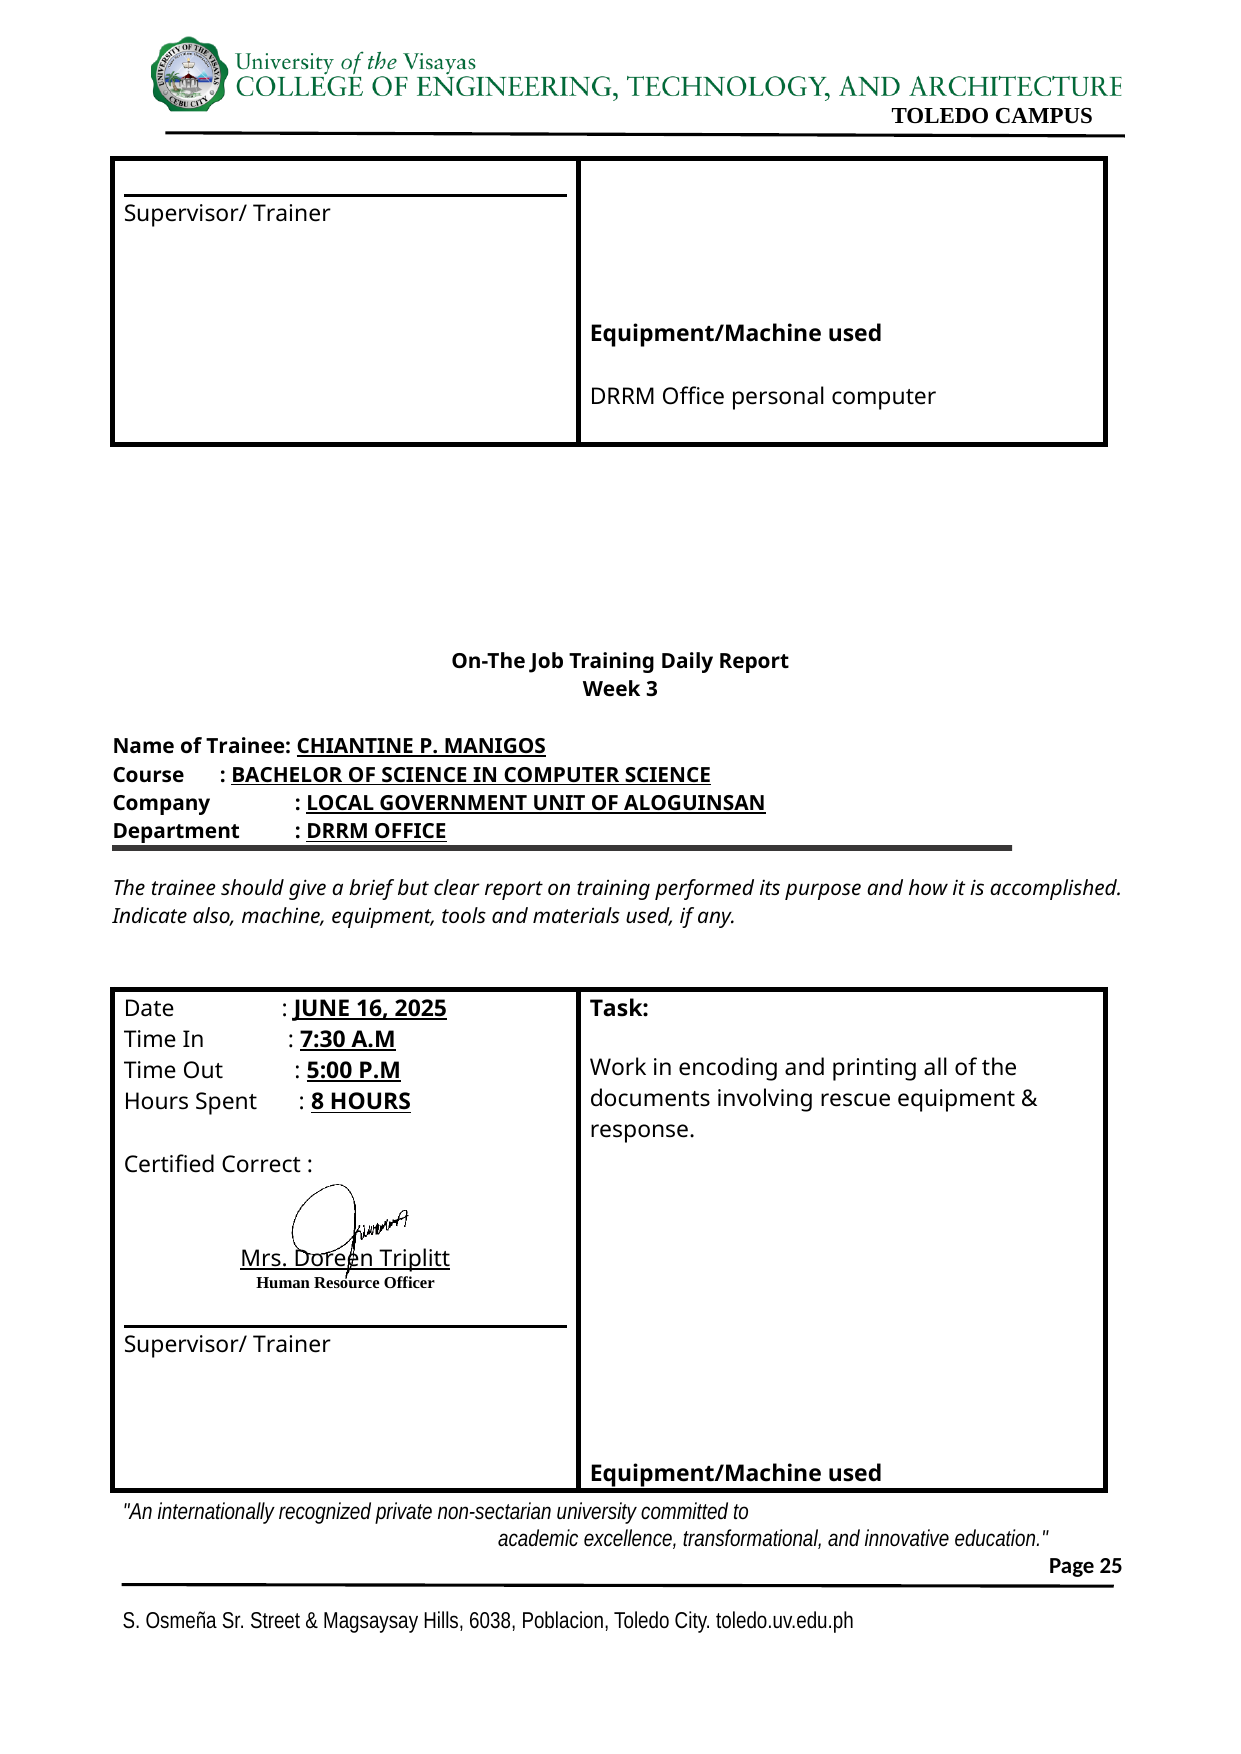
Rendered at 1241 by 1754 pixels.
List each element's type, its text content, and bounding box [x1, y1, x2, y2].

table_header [581, 992, 1103, 1488]
text On-The Job Training Daily Report [112, 646, 1128, 674]
text The trainee should give a brief but clear report on training performed its purpose and how it is accomplished. Indicate also, machine, equipment, tools and materials used, if any. [112, 873, 1128, 930]
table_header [115, 992, 576, 1488]
text Course : BACHELOR OF SCIENCE IN COMPUTER SCIENCE [112, 760, 1128, 788]
picture [149, 36, 1121, 111]
text Week 3 [112, 674, 1128, 703]
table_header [581, 161, 1103, 442]
text Company : LOCAL GOVERNMENT UNIT OF ALOGUINSAN [112, 788, 1128, 817]
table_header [115, 161, 576, 442]
text Name of Trainee: CHIANTINE P. MANIGOS [112, 731, 1128, 760]
text Department : DRRM OFFICE [112, 817, 1128, 873]
picture [237, 1154, 471, 1289]
